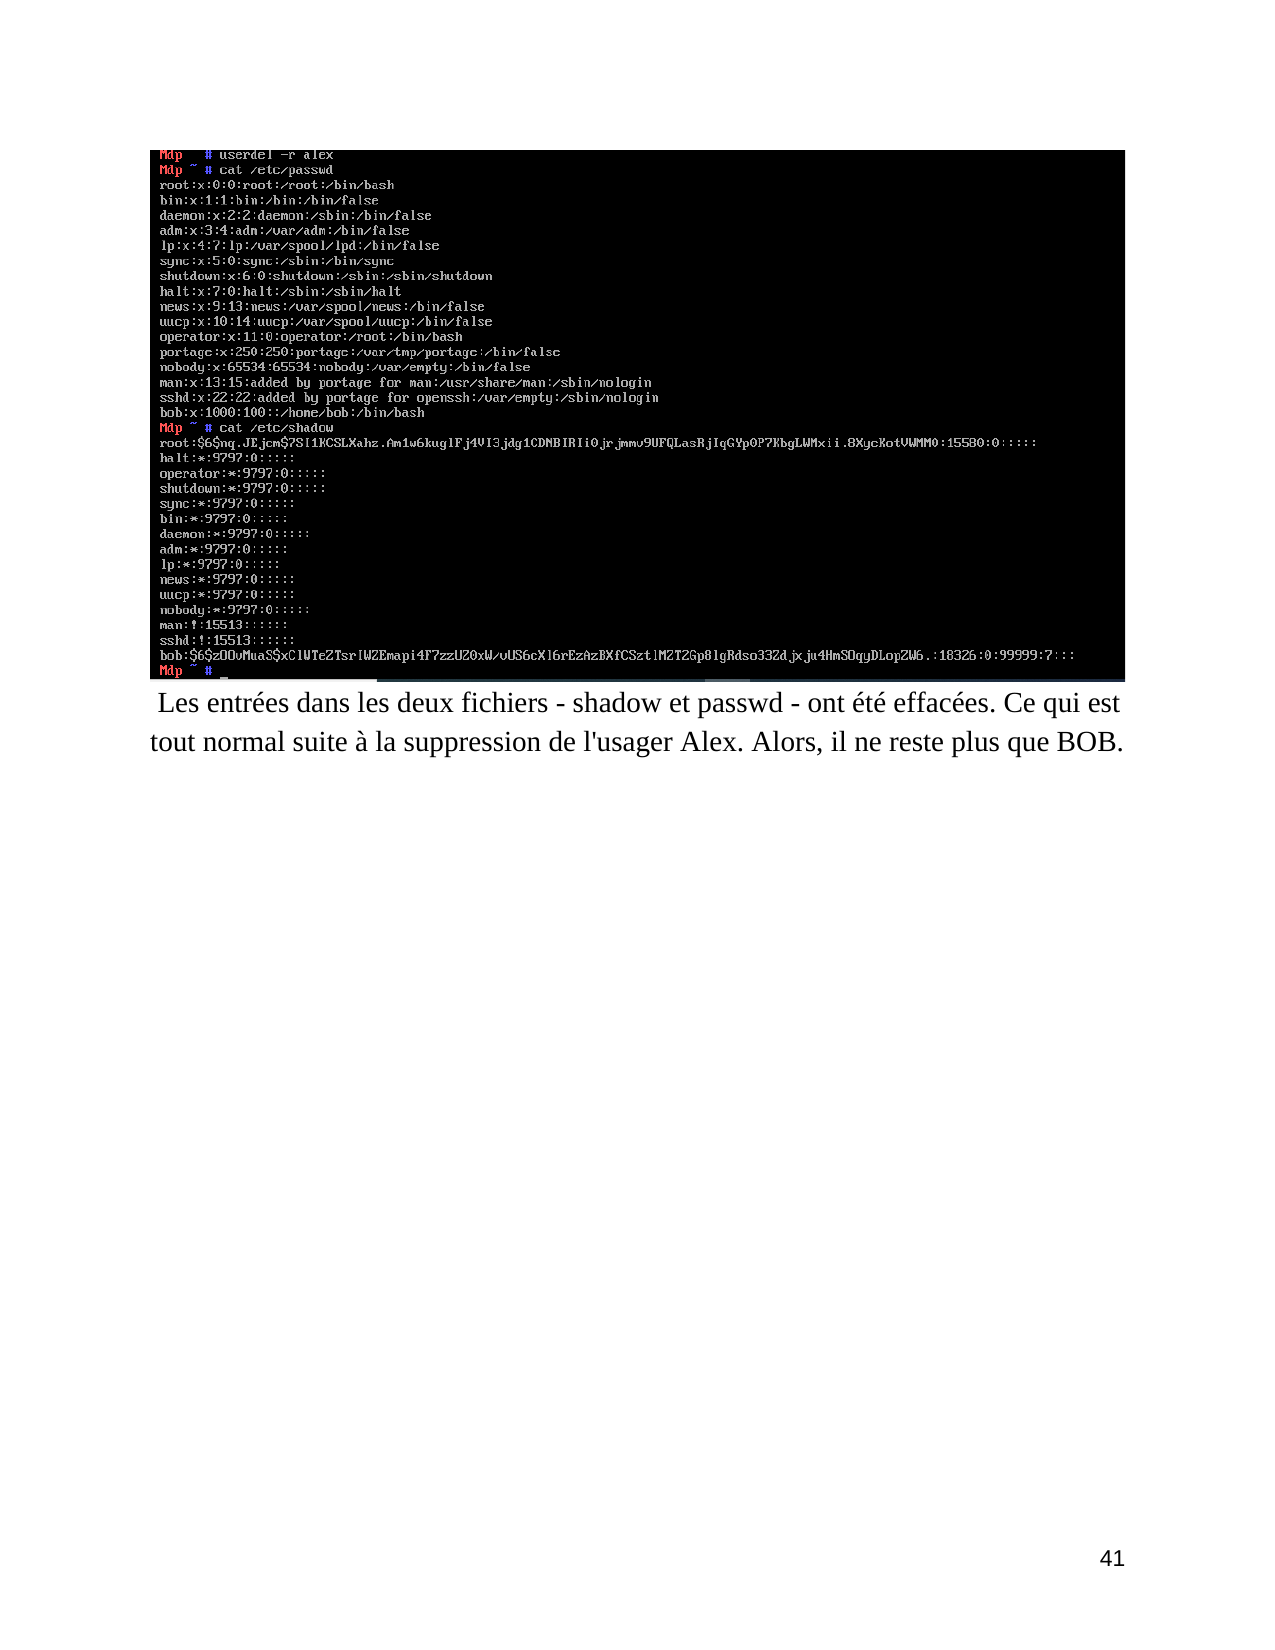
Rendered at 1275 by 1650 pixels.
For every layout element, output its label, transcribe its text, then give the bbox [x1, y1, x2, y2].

picture [150, 150, 1125, 682]
text Les entrées dans les deux fichiers - shadow et passwd - ont été effacées. Ce qui est tout normal suite à la suppression de l'usager Alex. Alors, il ne reste plus que BOB. [150, 685, 1125, 757]
